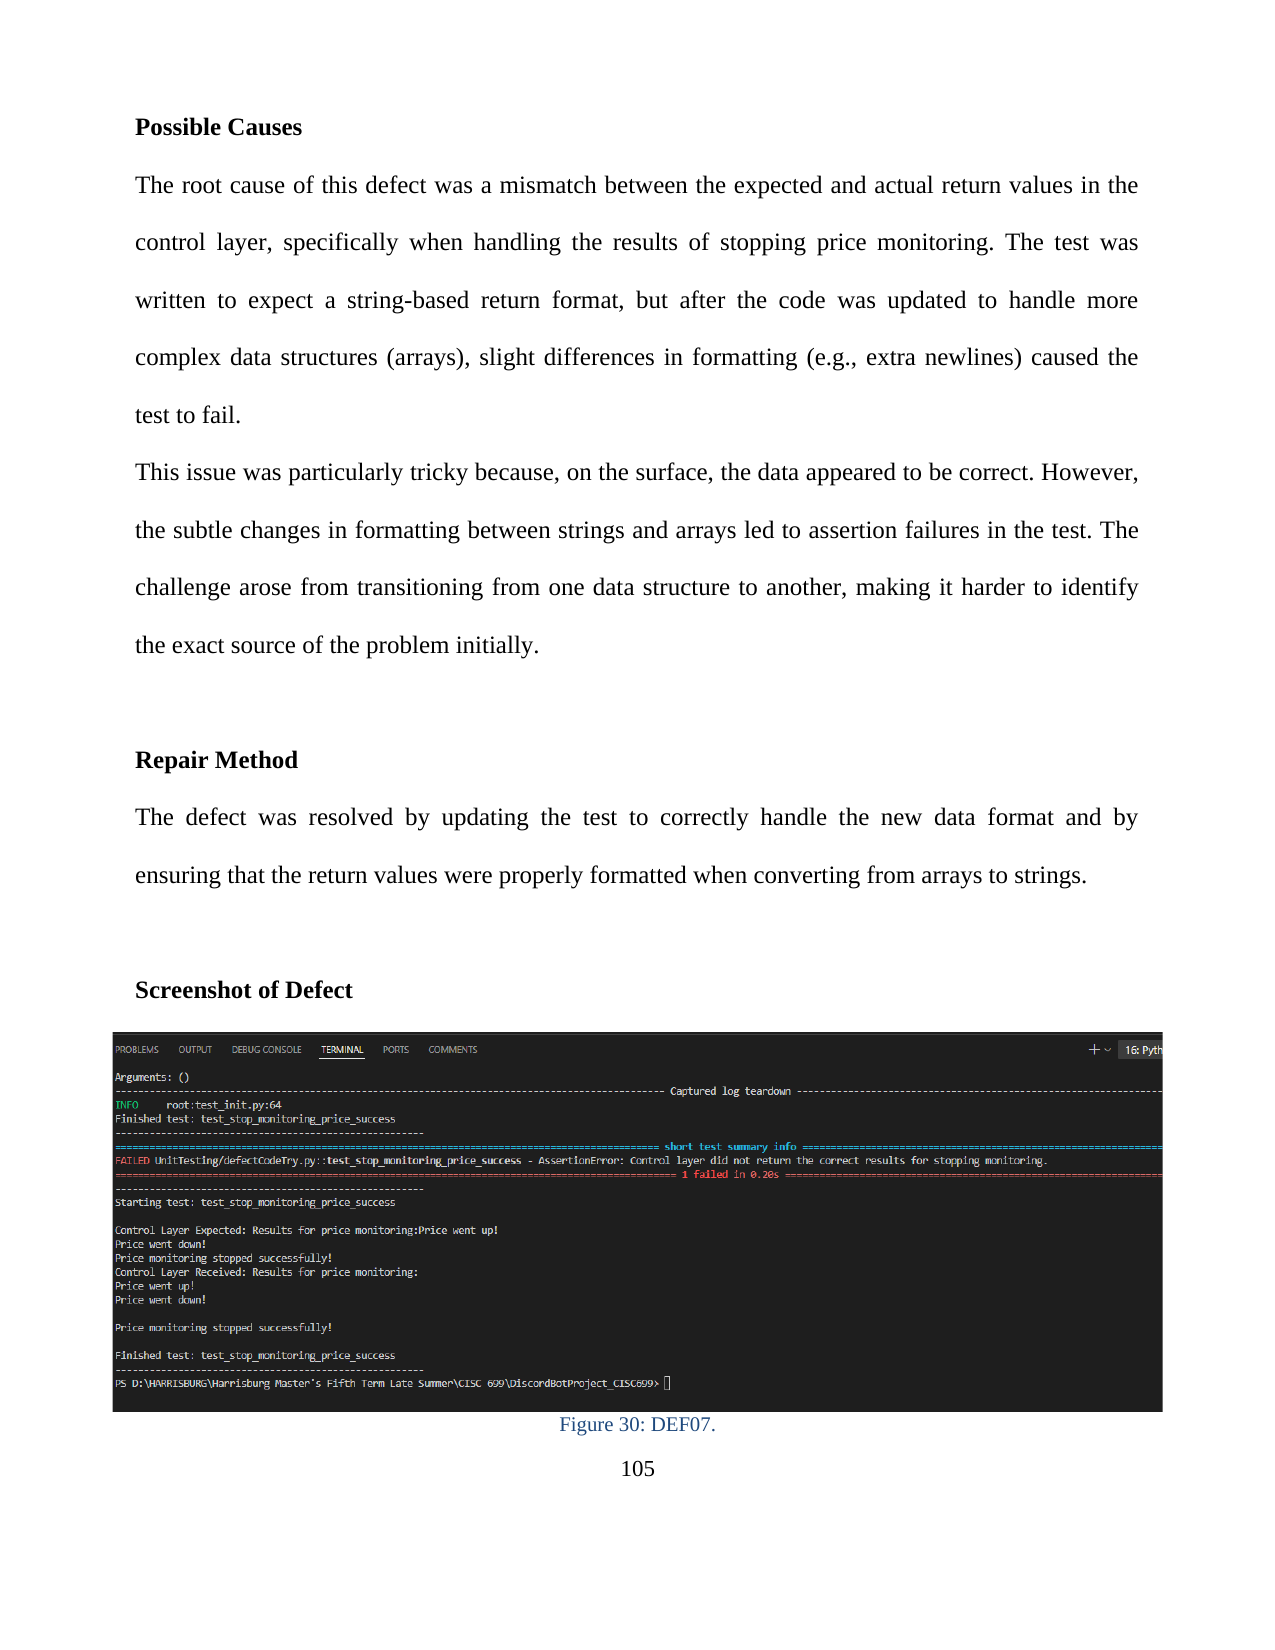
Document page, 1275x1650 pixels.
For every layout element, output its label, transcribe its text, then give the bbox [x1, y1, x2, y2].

text Figure 30: DEF07. [75, 1411, 1200, 1436]
picture [112, 1032, 1163, 1412]
subtitle Possible Causes [135, 112, 1140, 141]
text This issue was particularly tricky because, on the surface, the data appeared to be correct. However, the subtle changes in formatting between strings and arrays led to assertion failures in the test. The challenge arose from transitioning from one data structure to another, making it harder to identify the exact source of the problem initially. [135, 457, 1140, 659]
subtitle Repair Method [135, 745, 1140, 774]
subtitle Screenshot of Defect [135, 975, 1140, 1004]
text The defect was resolved by updating the test to correctly handle the new data format and by ensuring that the return values were properly formatted when converting from arrays to strings. [135, 802, 1140, 889]
text The root cause of this defect was a mismatch between the expected and actual return values in the control layer, specifically when handling the results of stopping price monitoring. The test was written to expect a string-based return format, but after the code was updated to handle more complex data structures (arrays), slight differences in formatting (e.g., extra newlines) caused the test to fail. [135, 170, 1140, 429]
